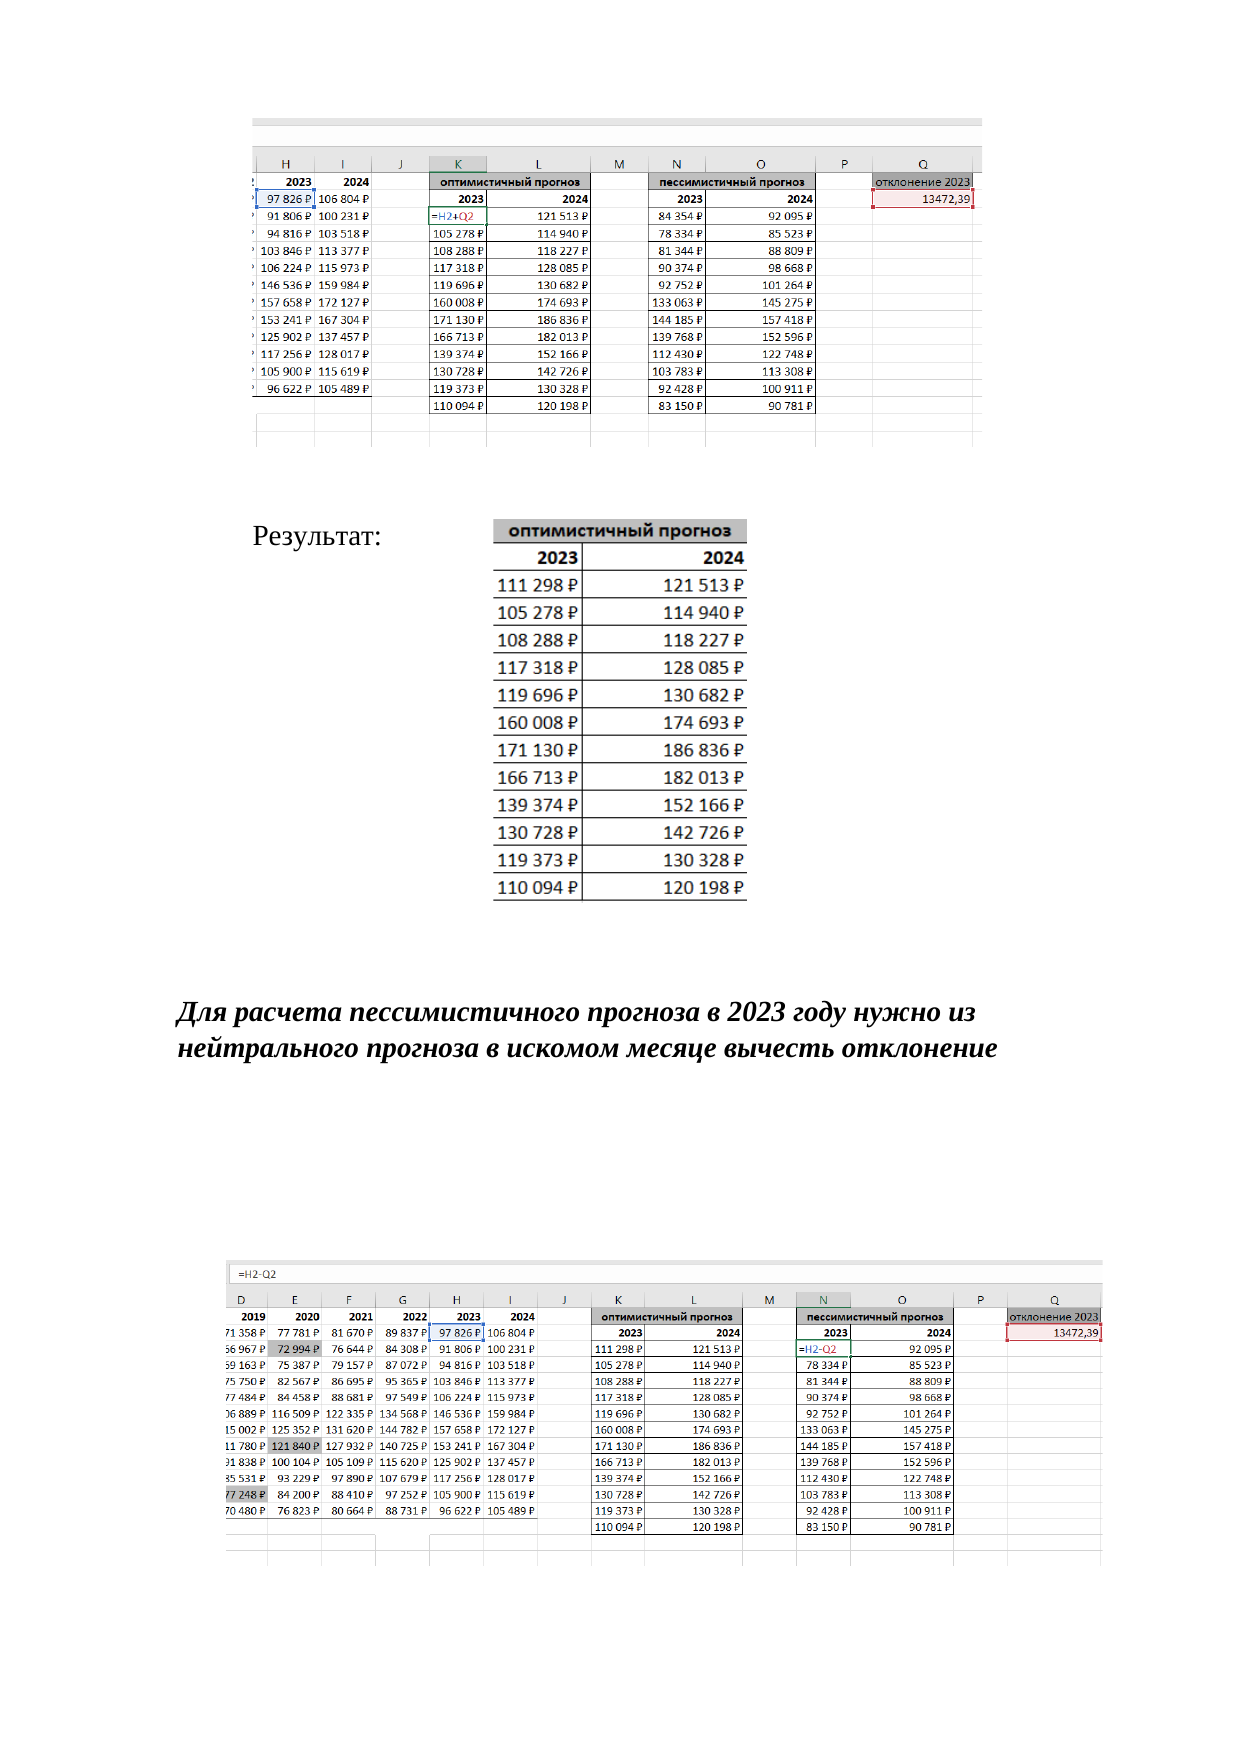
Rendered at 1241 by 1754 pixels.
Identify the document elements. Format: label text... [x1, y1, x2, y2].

picture [226, 1260, 1103, 1566]
picture [493, 519, 747, 903]
picture [252, 118, 983, 447]
text Для расчета пессимистичного прогноза в 2023 году нужно из нейтрального прогноза в искомом месяце вычесть отклонение [177, 994, 1152, 1063]
text Результат: [252, 518, 1152, 552]
